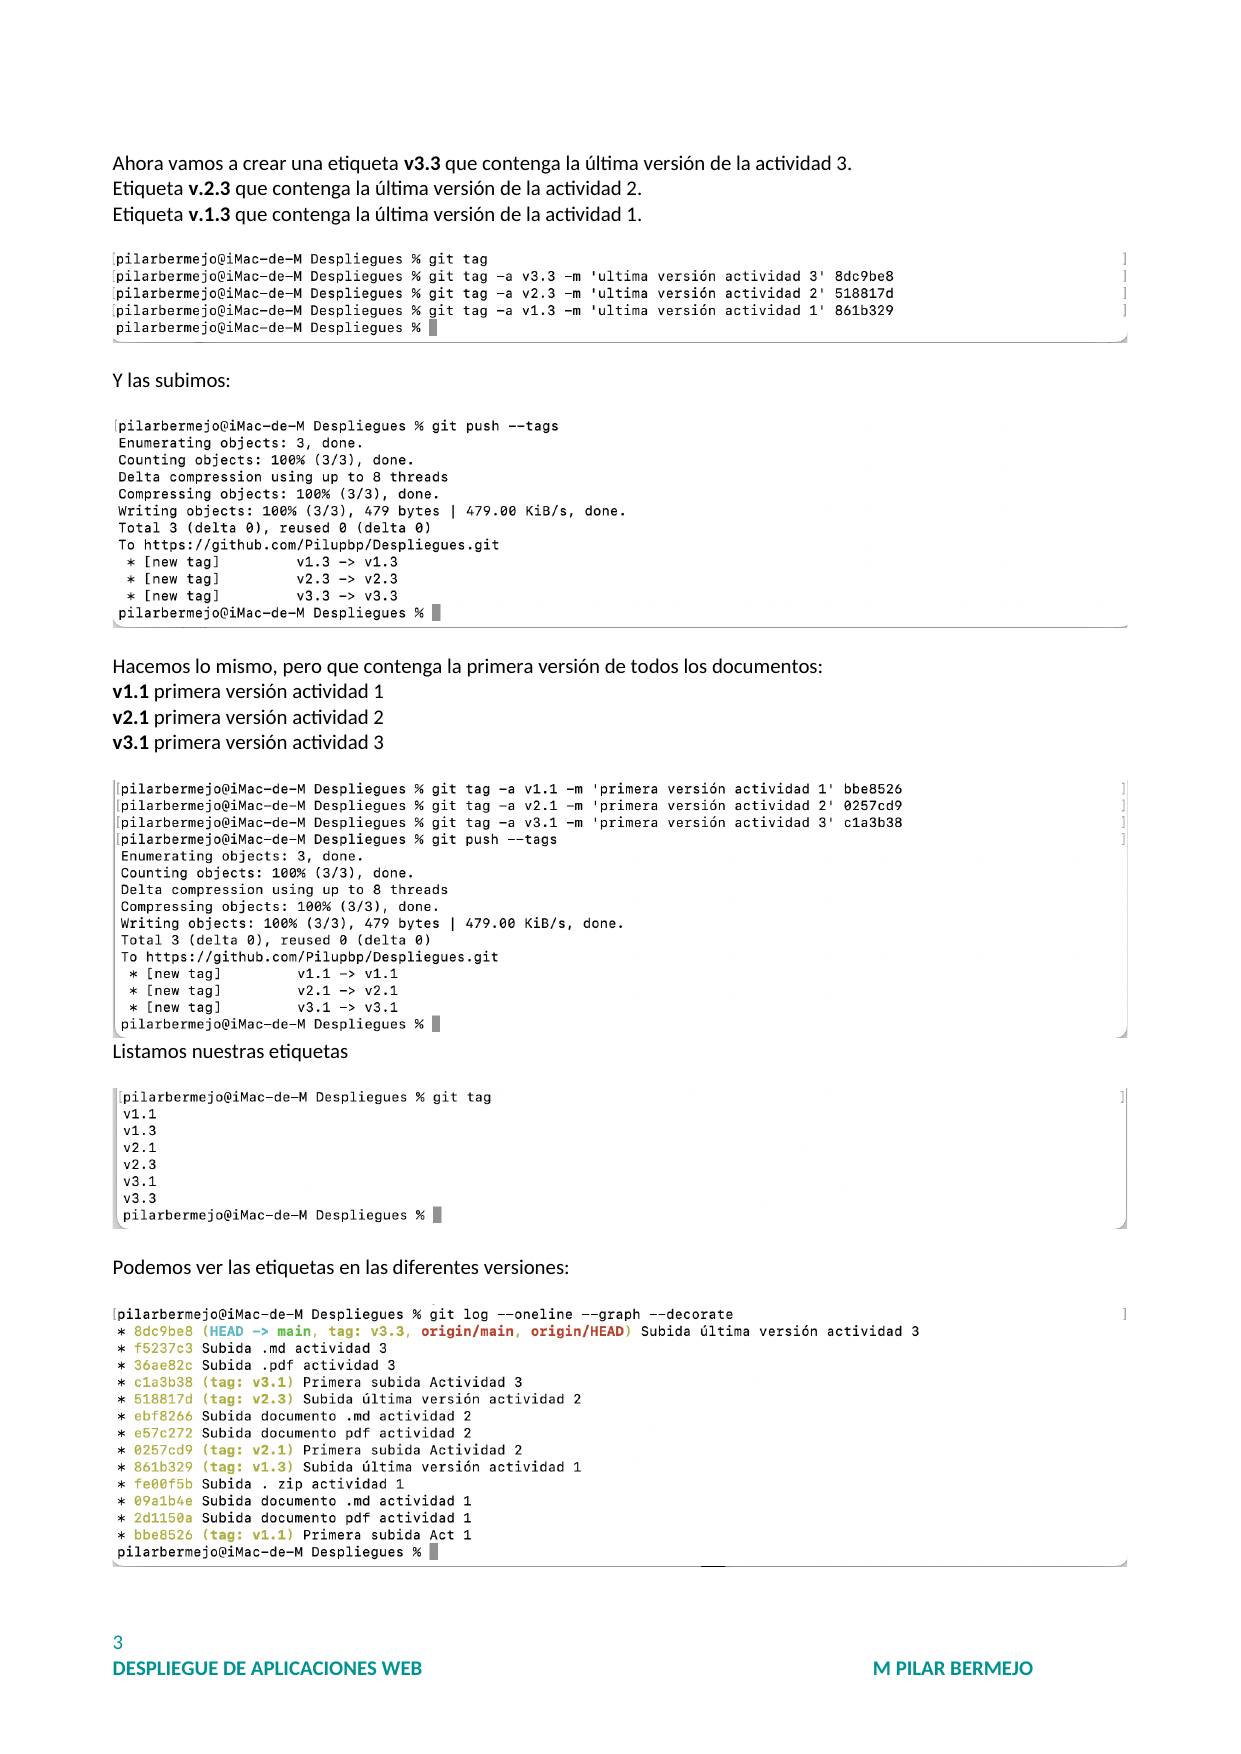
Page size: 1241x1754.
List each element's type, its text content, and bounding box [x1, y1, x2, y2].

text Hacemos lo mismo, pero que contenga la primera versión de todos los documentos: [112, 653, 1128, 678]
text v3.1 primera versión actividad 3 [112, 729, 1128, 755]
text Listamos nuestras etiquetas [112, 1038, 1128, 1063]
text Ahora vamos a crear una etiqueta v3.3 que contenga la última versión de la actividad 3. [112, 150, 1128, 175]
text Podemos ver las etiquetas en las diferentes versiones: [112, 1254, 1128, 1279]
text Etiqueta v.1.3 que contenga la última versión de la actividad 1. [112, 201, 1128, 226]
picture [112, 1088, 1128, 1229]
picture [112, 418, 1128, 628]
picture [112, 780, 1128, 1038]
picture [112, 251, 1128, 343]
text v1.1 primera versión actividad 1 [112, 678, 1128, 704]
text Etiqueta v.2.3 que contenga la última versión de la actividad 2. [112, 175, 1128, 201]
picture [112, 1304, 1128, 1567]
text v2.1 primera versión actividad 2 [112, 704, 1128, 729]
text Y las subimos: [112, 368, 1128, 393]
